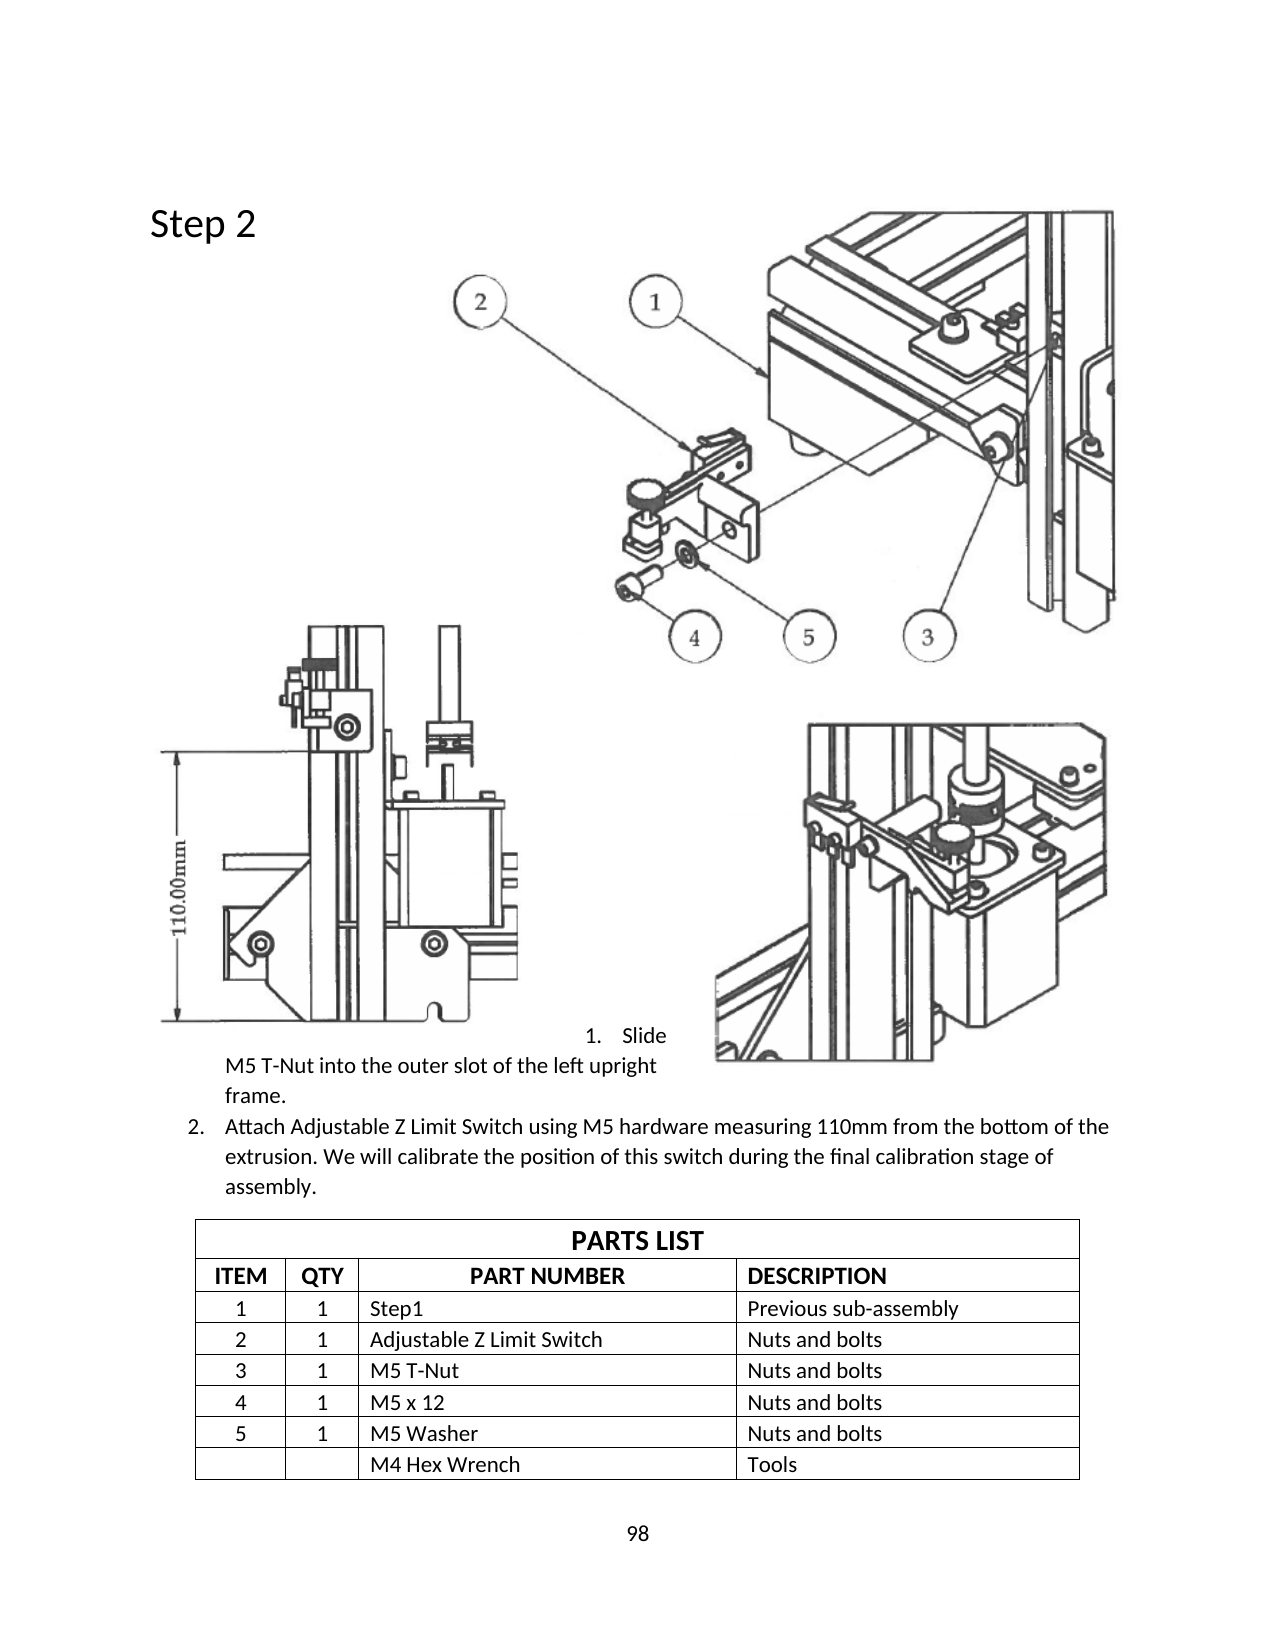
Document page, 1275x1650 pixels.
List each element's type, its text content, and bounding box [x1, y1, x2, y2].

table_cell 2 [196, 1323, 285, 1353]
table_cell Nuts and bolts [737, 1417, 1079, 1447]
table_cell PART NUMBER [359, 1259, 736, 1291]
table_cell 1 [286, 1323, 358, 1353]
list Attach Adjustable Z Limit Switch using M5 hardware measuring 110mm from the bottom of the extrusion. We will calibrate the position of this switch during the final calibration stage of assembly. [187, 1112, 1125, 1200]
table_cell 3 [196, 1355, 285, 1385]
table_cell [286, 1448, 358, 1478]
list Slide M5 T-Nut into the outer slot of the left upright frame. [187, 1021, 1125, 1109]
table_cell Step1 [359, 1292, 736, 1322]
table_cell 1 [286, 1355, 358, 1385]
table_header PARTS LIST [196, 1220, 1079, 1258]
picture [706, 704, 1121, 1073]
table_cell M5 x 12 [359, 1386, 736, 1416]
table_cell QTY [286, 1259, 358, 1291]
table_cell Nuts and bolts [737, 1323, 1079, 1353]
table_cell Previous sub-assembly [737, 1292, 1079, 1322]
table_cell 1 [196, 1292, 285, 1322]
table_cell Nuts and bolts [737, 1386, 1079, 1416]
text Step 2 [150, 197, 1125, 248]
table_cell 5 [196, 1417, 285, 1447]
table_cell Nuts and bolts [737, 1355, 1079, 1385]
table_cell 1 [286, 1386, 358, 1416]
table_cell [196, 1448, 285, 1478]
table_cell 1 [286, 1292, 358, 1322]
table_cell Tools [737, 1448, 1079, 1478]
picture [150, 198, 1123, 1033]
table_cell M5 Washer [359, 1417, 736, 1447]
table_cell ITEM [196, 1259, 285, 1291]
table_cell M4 Hex Wrench [359, 1448, 736, 1478]
table_cell M5 T-Nut [359, 1355, 736, 1385]
table_cell Adjustable Z Limit Switch [359, 1323, 736, 1353]
table_cell 1 [286, 1417, 358, 1447]
table_cell DESCRIPTION [737, 1259, 1079, 1291]
table_cell 4 [196, 1386, 285, 1416]
